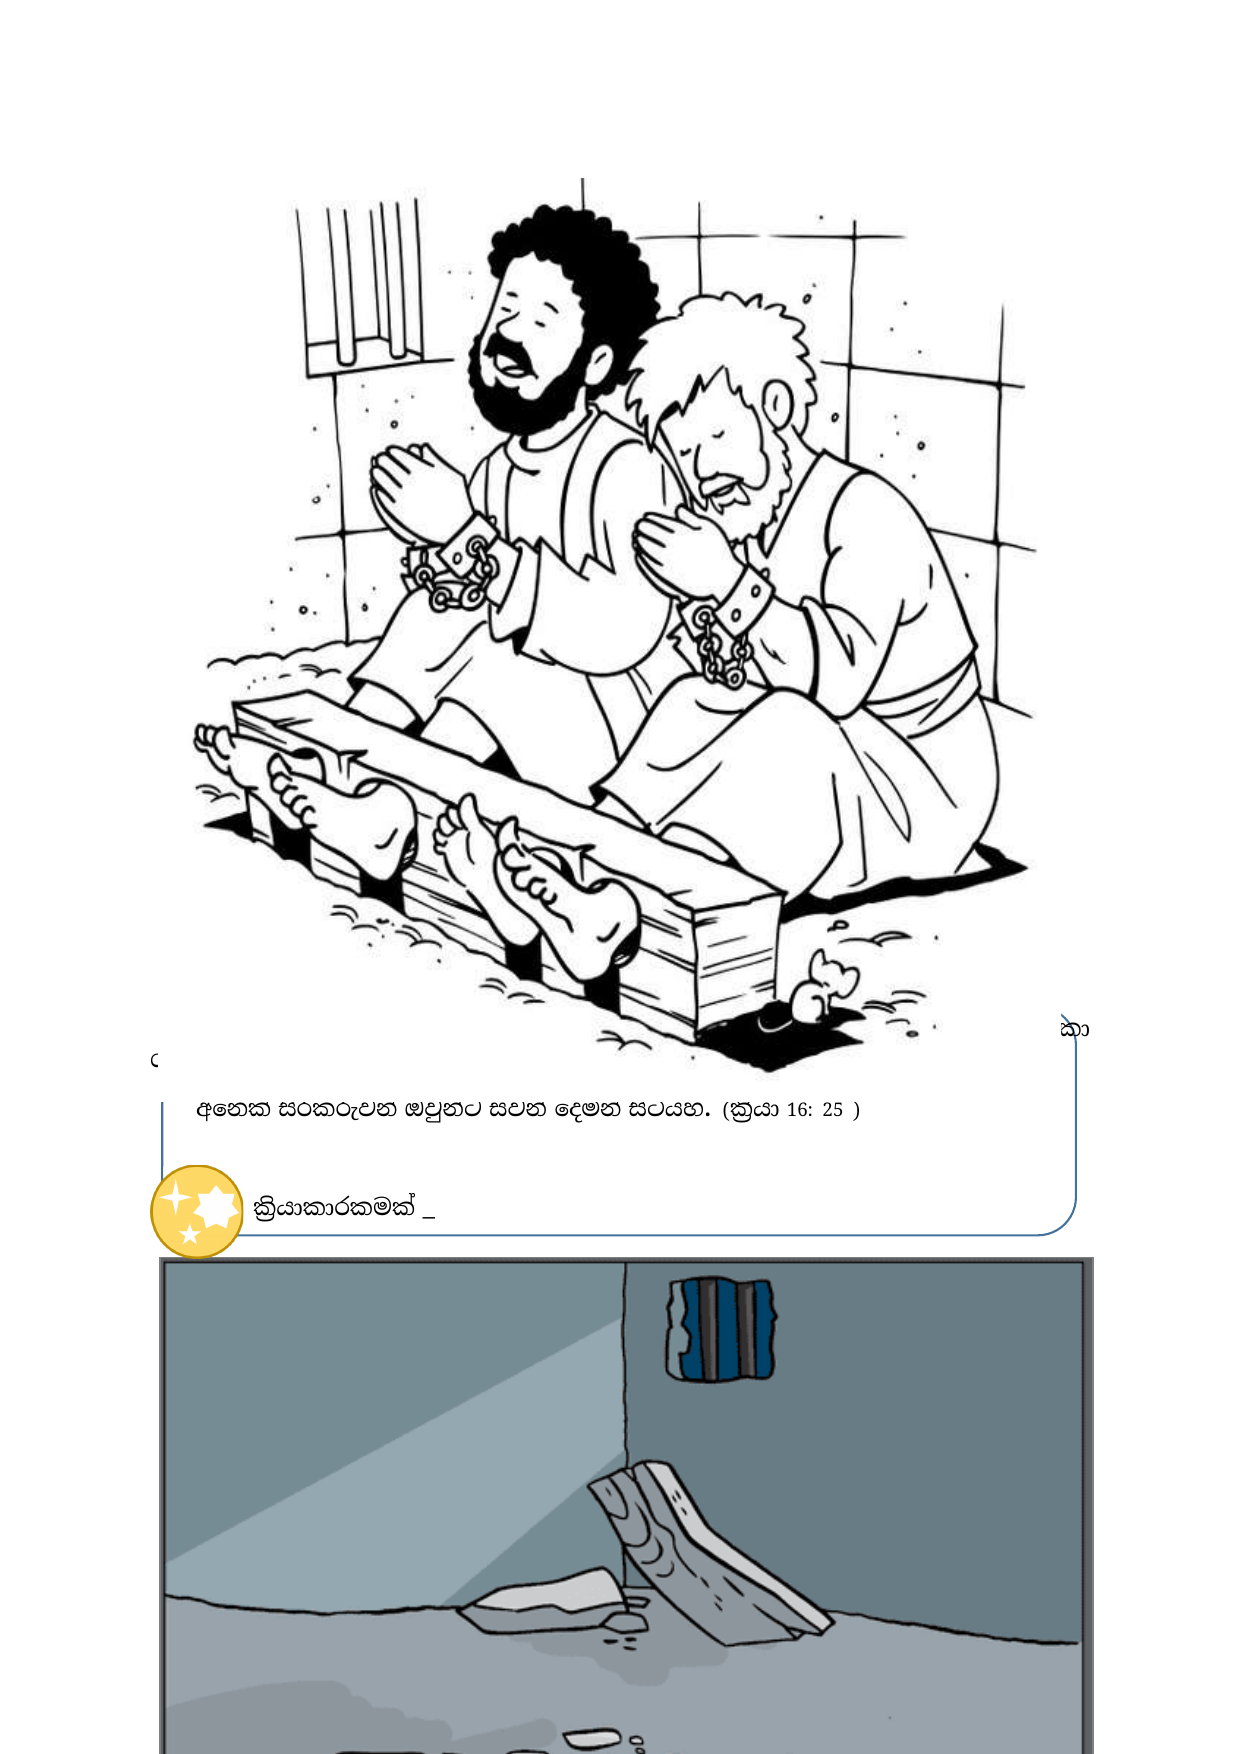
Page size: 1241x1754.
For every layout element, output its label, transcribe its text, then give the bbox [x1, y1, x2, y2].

text ක්‍රියාකාරකමක් _ [244, 1191, 1090, 1223]
text අනෙක් සිරකරුවන් ඔවුන්ට සවන් දෙමින් සිටියහ. (ක්‍රියා 16: 25 ) [150, 1093, 440, 1123]
picture [150, 1165, 1092, 1754]
picture [158, 178, 1062, 1102]
text අනෙක් සිරකරුවන් ඔවුන්ට සවන් දෙමින් සිටියහ. (ක්‍රියා 16: 25 ) [440, 1093, 1090, 1123]
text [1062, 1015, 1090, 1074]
